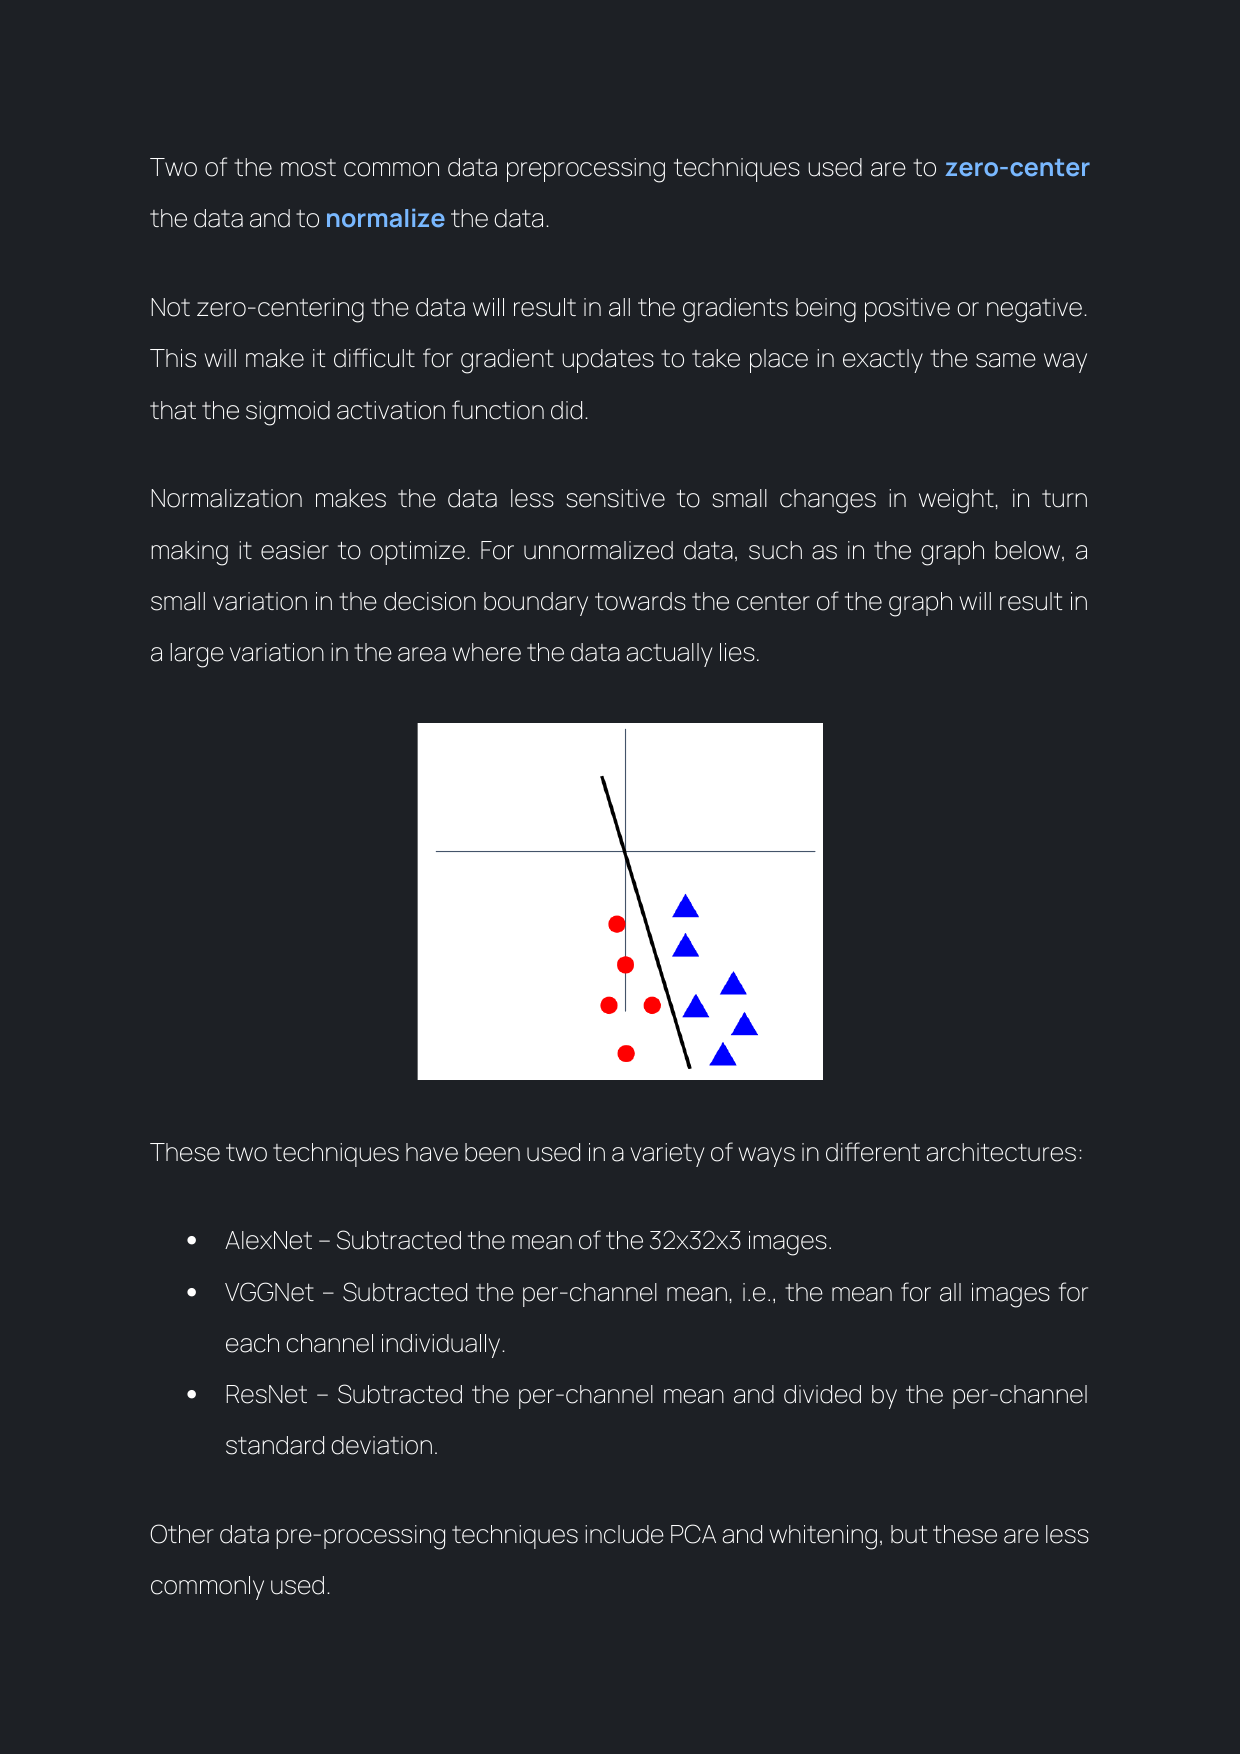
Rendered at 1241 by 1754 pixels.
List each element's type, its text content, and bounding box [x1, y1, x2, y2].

text Not zero-centering the data will result in all the gradients being positive or negative. This will make it difficult for gradient updates to take place in exactly the same way that the sigmoid activation function did. [150, 290, 1090, 427]
text Two of the most common data preprocessing techniques used are to zero-center the data and to normalize the data. [150, 150, 1090, 235]
list AlexNet – Subtracted the mean of the 32x32x3 images. [187, 1223, 1090, 1257]
list ResNet – Subtracted the per-channel mean and divided by the per-channel standard deviation. [187, 1377, 1090, 1462]
text These two techniques have been used in a variety of ways in different architectures: [150, 1134, 1090, 1168]
text Other data pre-processing techniques include PCA and whitening, but these are less commonly used. [150, 1517, 1090, 1602]
text Normalization makes the data less sensitive to small changes in weight, in turn making it easier to optimize. For unnormalized data, such as in the graph below, a small variation in the decision boundary towards the center of the graph will result in a large variation in the area where the data actually lies. [150, 481, 1090, 669]
list VGGNet – Subtracted the per-channel mean, i.e., the mean for all images for each channel individually. [187, 1274, 1090, 1360]
picture [417, 723, 823, 1080]
